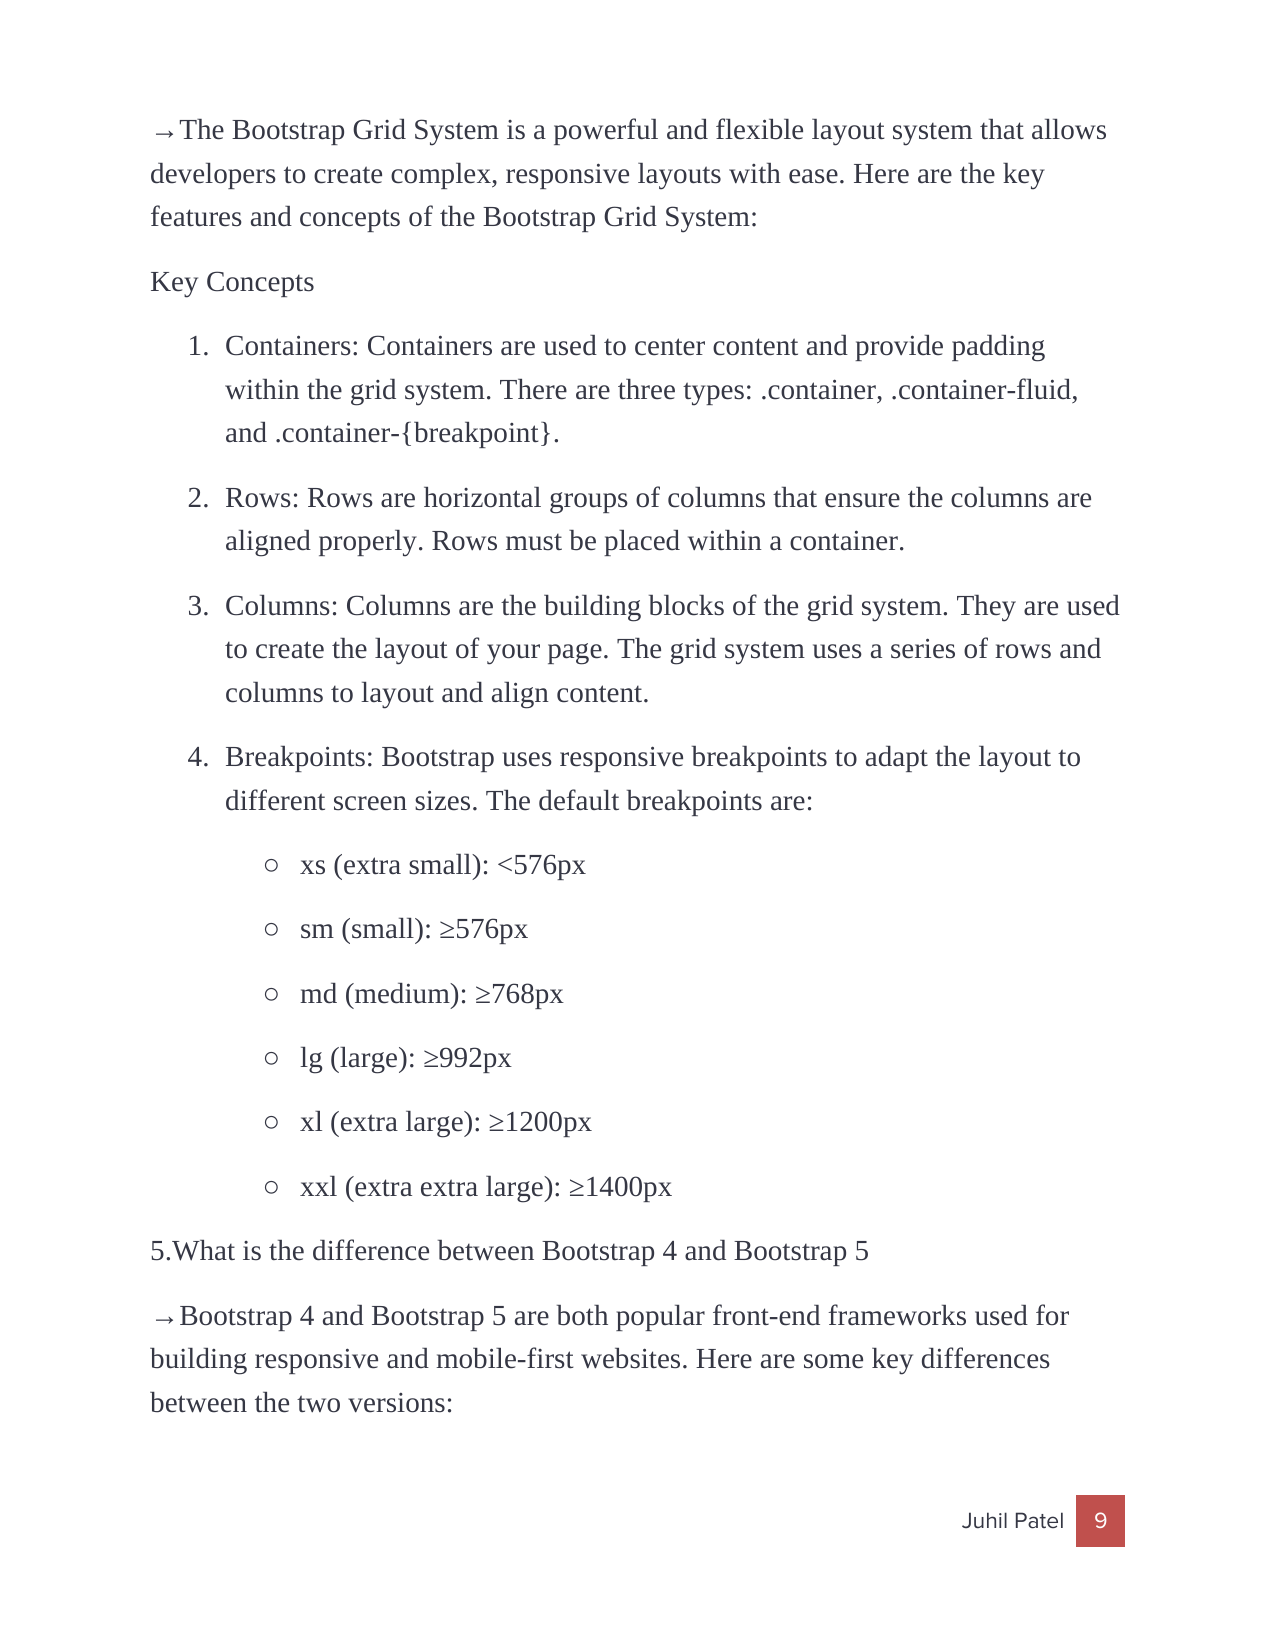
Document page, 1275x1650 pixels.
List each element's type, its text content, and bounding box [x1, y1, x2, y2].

list xxl (extra extra large): ≥1400px [262, 1169, 1125, 1202]
text →The Bootstrap Grid System is a powerful and flexible layout system that allows developers to create complex, responsive layouts with ease. Here are the key features and concepts of the Bootstrap Grid System: [150, 112, 1125, 233]
text 5.What is the difference between Bootstrap 4 and Bootstrap 5 [150, 1233, 1125, 1267]
list xs (extra small): <576px [262, 847, 1125, 881]
list sm (small): ≥576px [262, 911, 1125, 945]
list Rows: Rows are horizontal groups of columns that ensure the columns are aligned properly. Rows must be placed within a container. [187, 480, 1125, 557]
list Breakpoints: Bootstrap uses responsive breakpoints to adapt the layout to different screen sizes. The default breakpoints are: [187, 739, 1125, 816]
list Columns: Columns are the building blocks of the grid system. They are used to create the layout of your page. The grid system uses a series of rows and columns to layout and align content. [187, 588, 1125, 708]
list Containers: Containers are used to center content and provide padding within the grid system. There are three types: .container, .container-fluid, and .container-{breakpoint}. [187, 328, 1125, 449]
list lg (large): ≥992px [262, 1040, 1125, 1074]
list xl (extra large): ≥1200px [262, 1104, 1125, 1138]
text →Bootstrap 4 and Bootstrap 5 are both popular front-end frameworks used for building responsive and mobile-first websites. Here are some key differences between the two versions: [150, 1298, 1125, 1418]
text Key Concepts [150, 264, 1125, 297]
list md (medium): ≥768px [262, 976, 1125, 1009]
